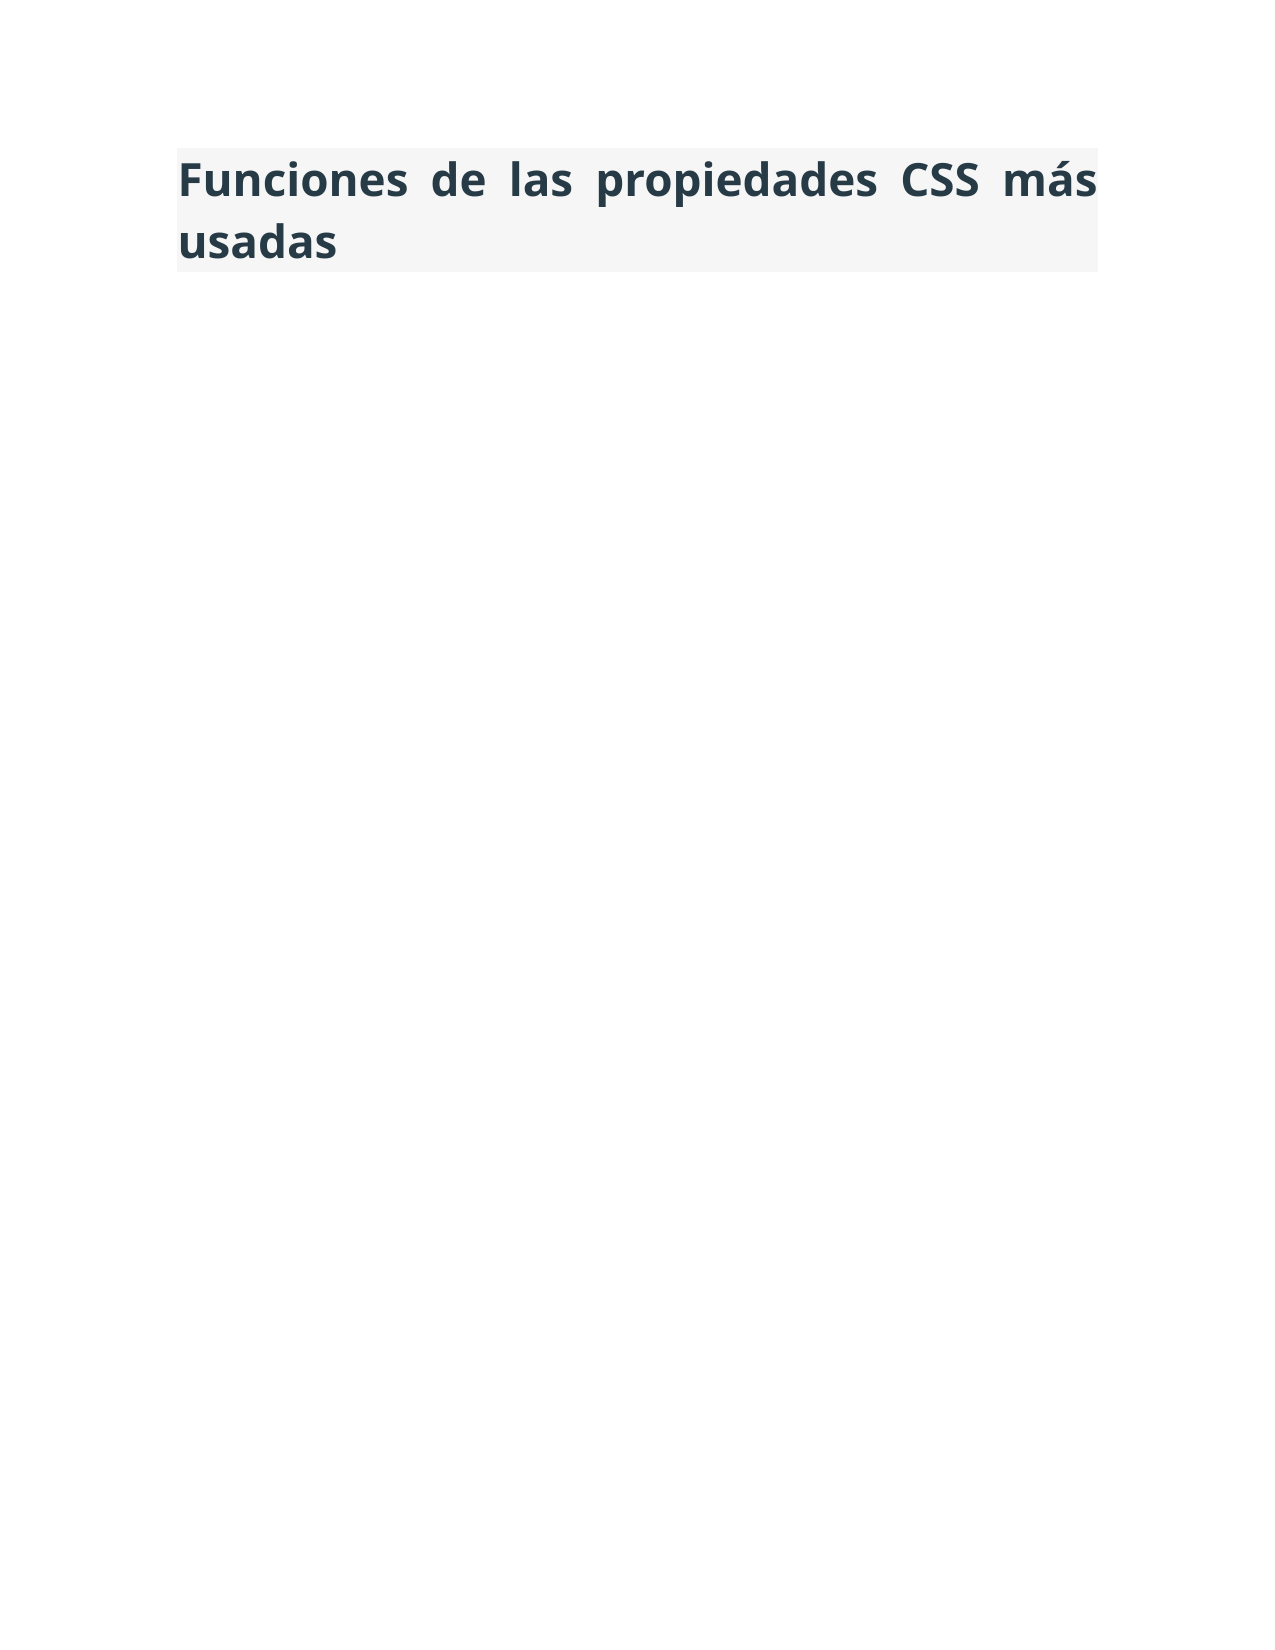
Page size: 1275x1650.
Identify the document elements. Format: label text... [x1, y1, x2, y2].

subtitle Funciones de las propiedades CSS más usadas [177, 148, 1098, 272]
